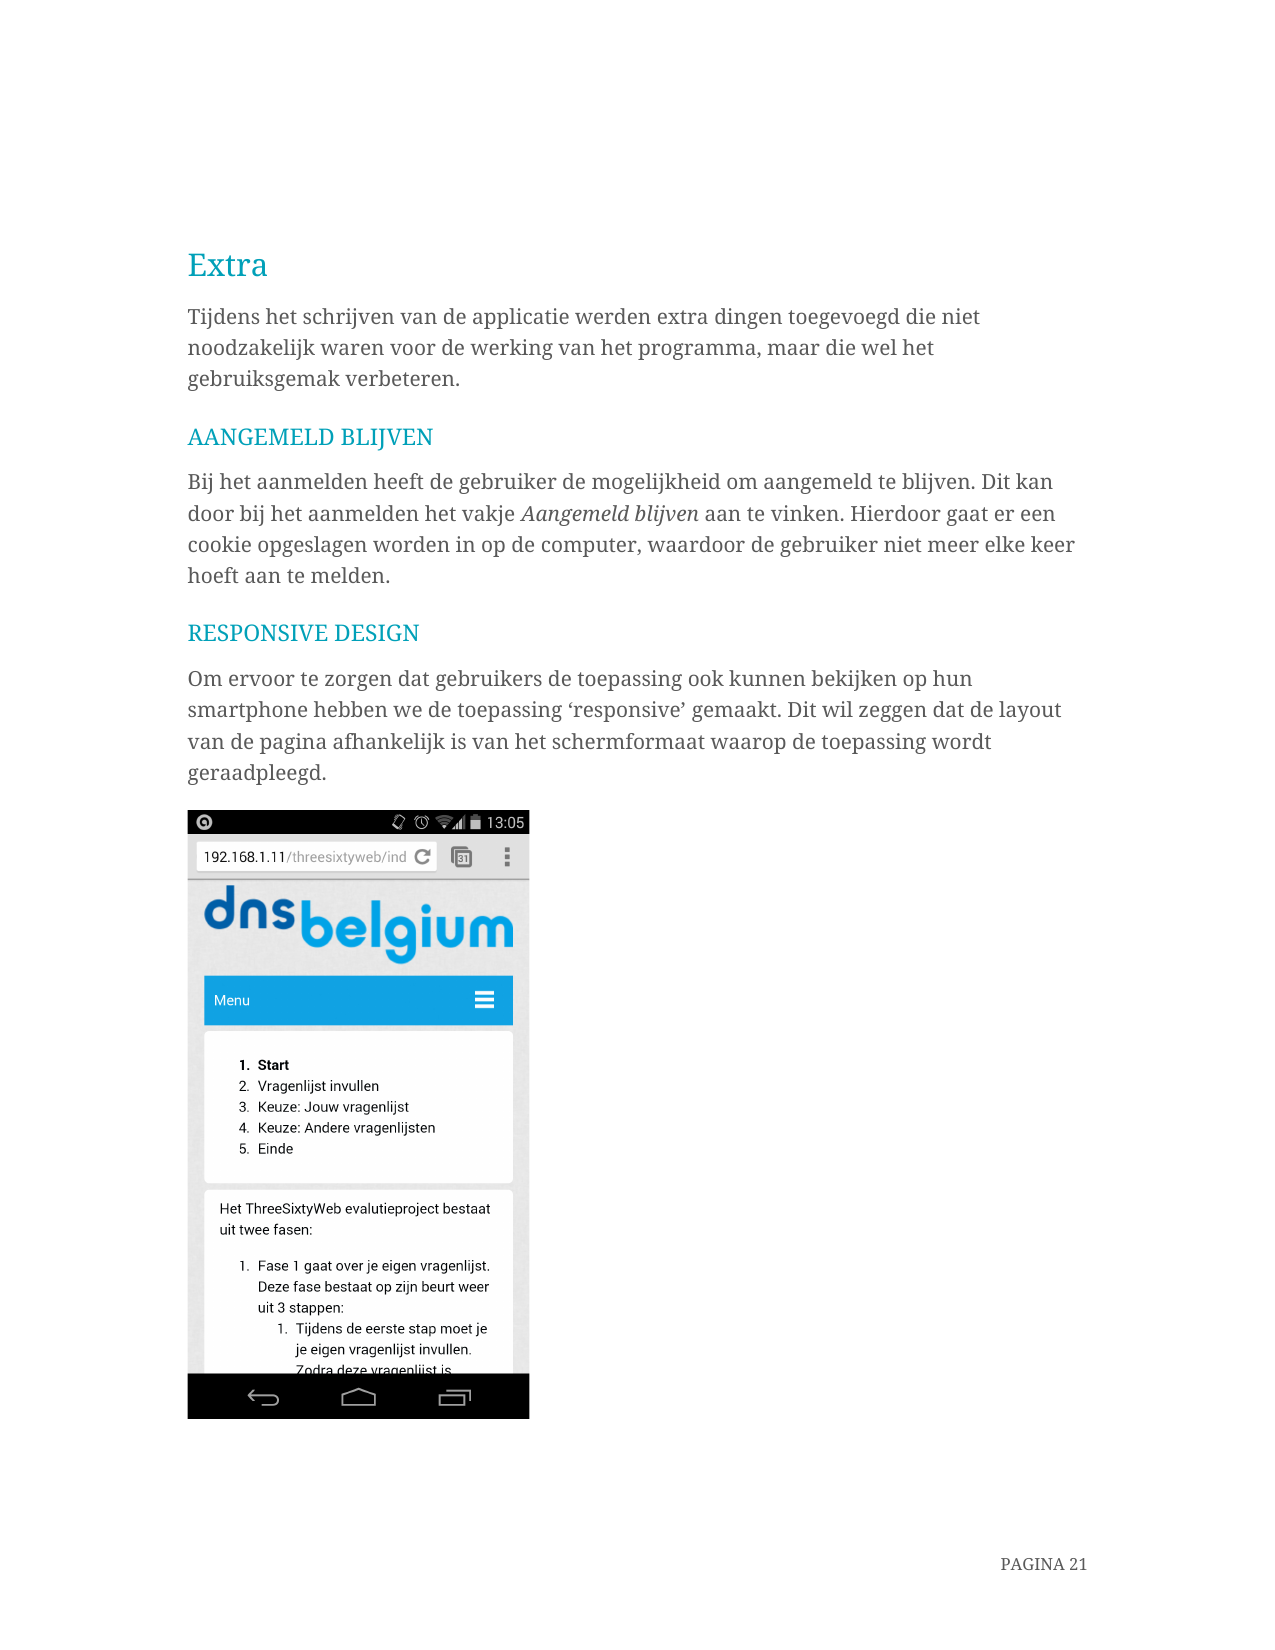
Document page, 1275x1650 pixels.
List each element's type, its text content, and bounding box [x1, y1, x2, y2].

text Tijdens het schrijven van de applicatie werden extra dingen toegevoegd die niet noodzakelijk waren voor de werking van het programma, maar die wel het gebruiksgemak verbeteren. [187, 302, 1087, 393]
subtitle Extra [187, 242, 1087, 285]
subtitle Responsive design [187, 617, 1087, 649]
text Bij het aanmelden heeft de gebruiker de mogelijkheid om aangemeld te blijven. Dit kan door bij het aanmelden het vakje Aangemeld blijven aan te vinken. Hierdoor gaat er een cookie opgeslagen worden in op de computer, waardoor de gebruiker niet meer elke keer hoeft aan te melden. [187, 467, 1087, 589]
picture [187, 810, 530, 1419]
text Om ervoor te zorgen dat gebruikers de toepassing ook kunnen bekijken op hun smartphone hebben we de toepassing ‘responsive’ gemaakt. Dit wil zeggen dat de layout van de pagina afhankelijk is van het schermformaat waarop de toepassing wordt geraadpleegd. [187, 664, 1087, 786]
subtitle Aangemeld blijven [187, 421, 1087, 452]
